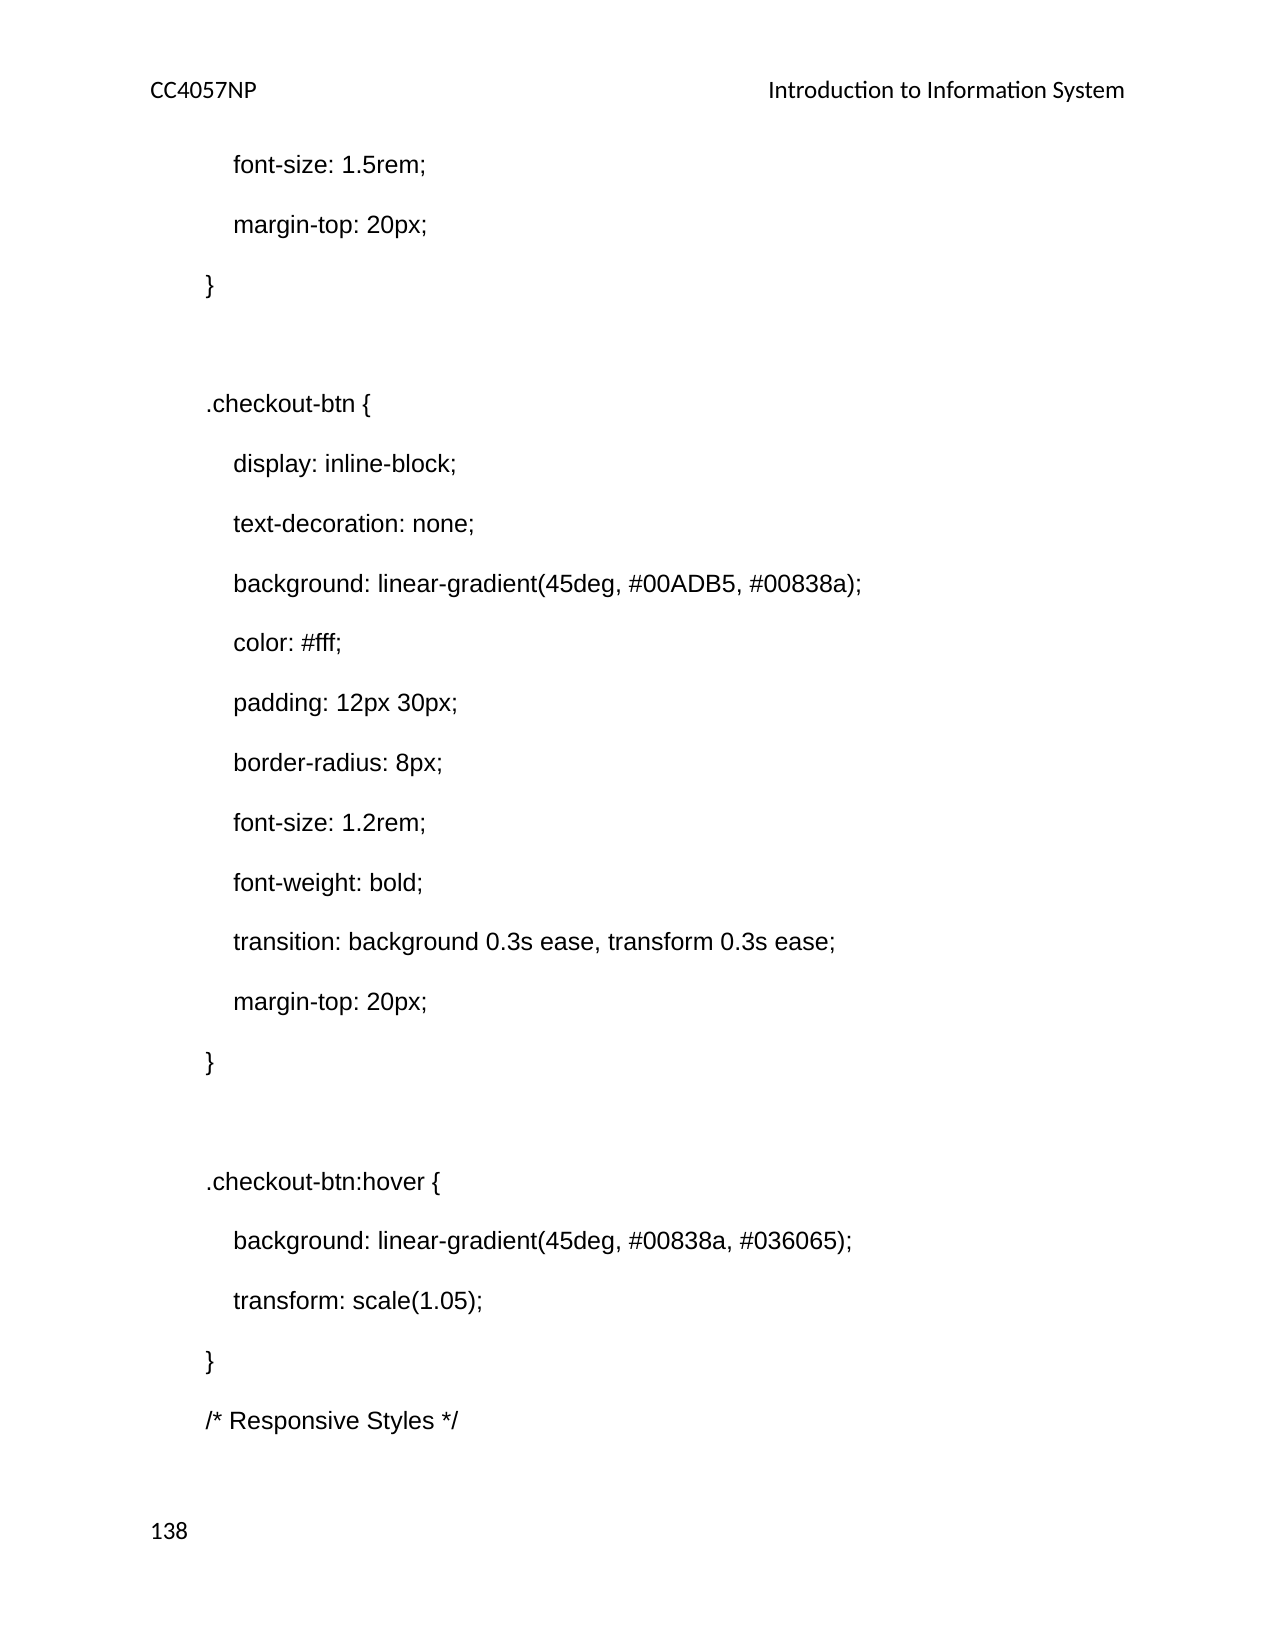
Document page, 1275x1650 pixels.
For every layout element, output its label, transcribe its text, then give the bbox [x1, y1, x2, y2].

text display: inline-block; [150, 449, 1125, 478]
text color: #fff; [150, 628, 1125, 657]
text } [150, 269, 1125, 298]
text margin-top: 20px; [150, 987, 1125, 1016]
text } [150, 1047, 1125, 1076]
text font-size: 1.5rem; [150, 150, 1125, 179]
text } [150, 1346, 1125, 1374]
text /* Responsive Styles */ [150, 1406, 1125, 1434]
text font-size: 1.2rem; [150, 808, 1125, 836]
text background: linear-gradient(45deg, #00838a, #036065); [150, 1226, 1125, 1255]
text transform: scale(1.05); [150, 1286, 1125, 1315]
text font-weight: bold; [150, 867, 1125, 896]
text padding: 12px 30px; [150, 688, 1125, 717]
text background: linear-gradient(45deg, #00ADB5, #00838a); [150, 568, 1125, 597]
text border-radius: 8px; [150, 748, 1125, 777]
text .checkout-btn:hover { [150, 1166, 1125, 1195]
text margin-top: 20px; [150, 210, 1125, 238]
text transition: background 0.3s ease, transform 0.3s ease; [150, 927, 1125, 956]
text .checkout-btn { [150, 389, 1125, 418]
text text-decoration: none; [150, 509, 1125, 537]
